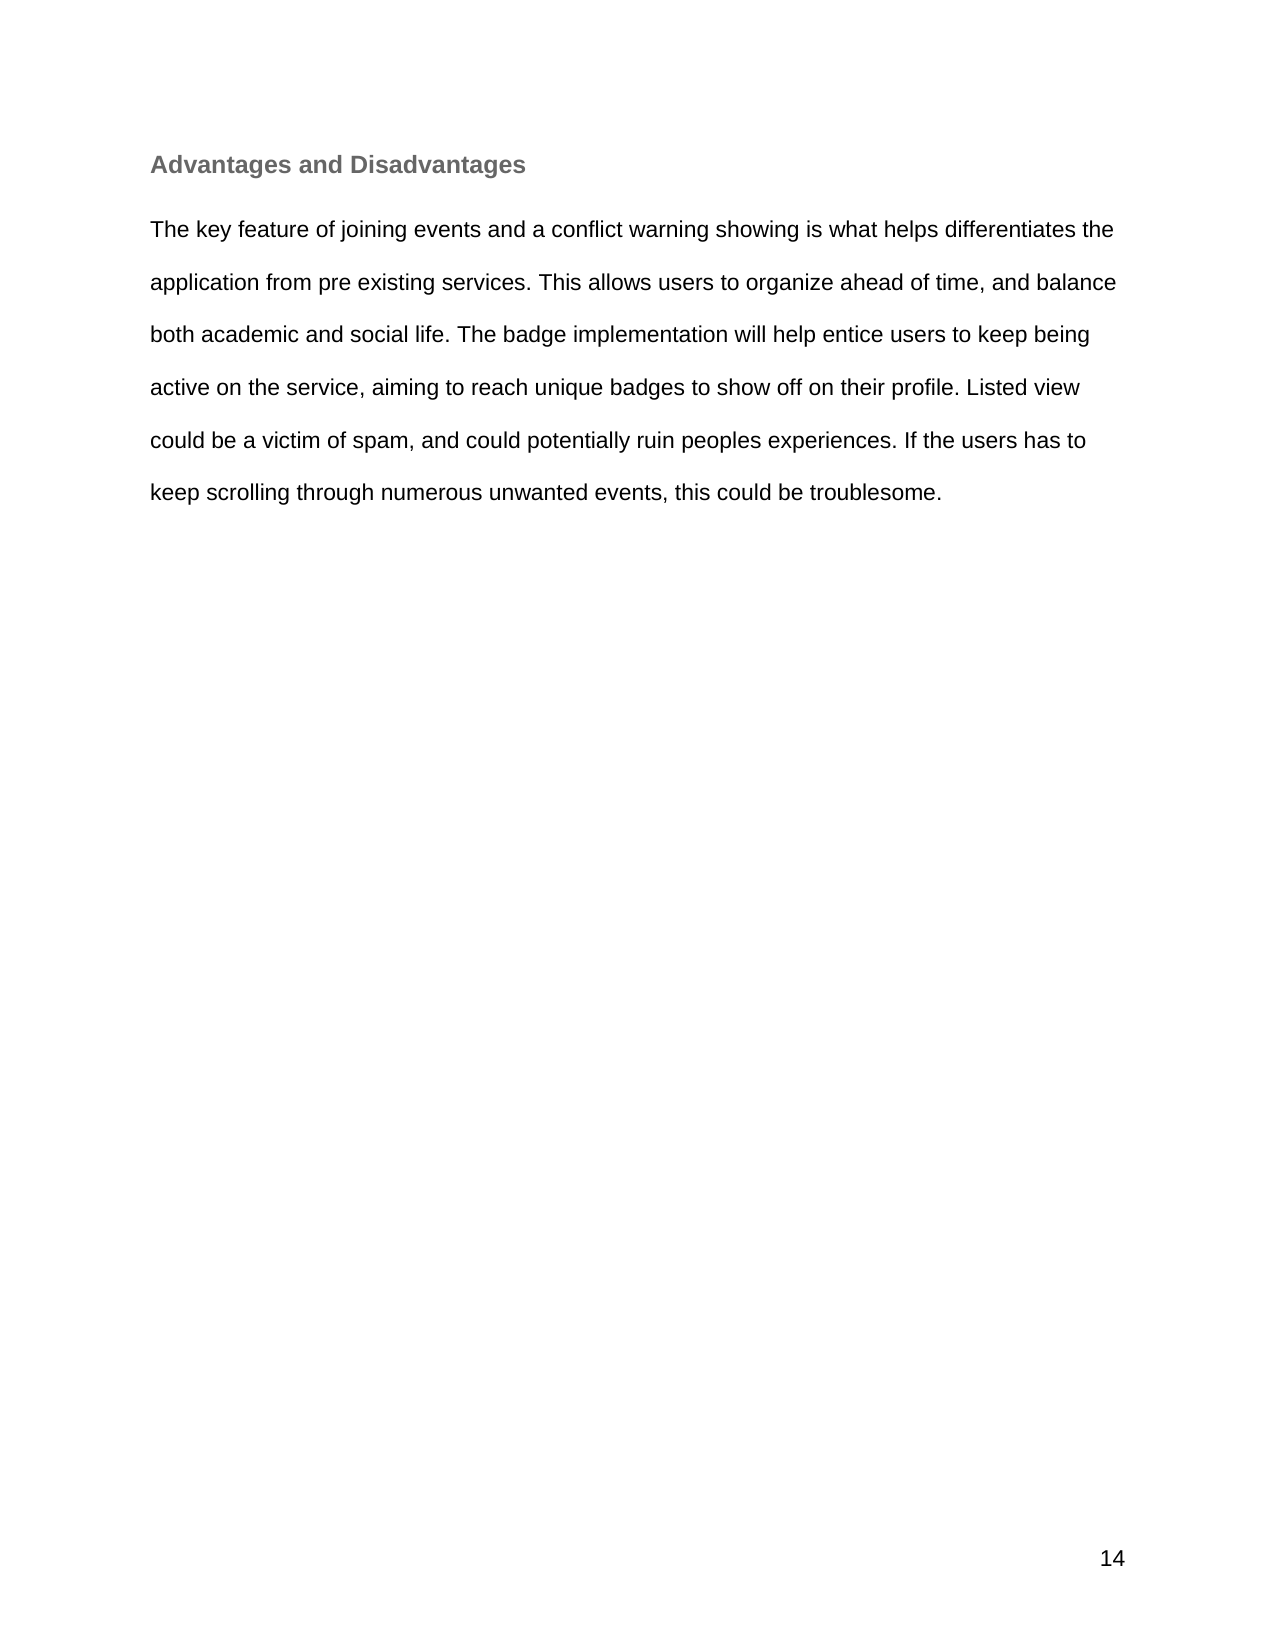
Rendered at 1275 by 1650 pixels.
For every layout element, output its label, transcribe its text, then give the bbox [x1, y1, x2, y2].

subtitle Advantages and Disadvantages [150, 150, 1125, 179]
text The key feature of joining events and a conflict warning showing is what helps differentiates the application from pre existing services. This allows users to organize ahead of time, and balance both academic and social life. The badge implementation will help entice users to keep being active on the service, aiming to reach unique badges to show off on their profile. Listed view could be a victim of spam, and could potentially ruin peoples experiences. If the users has to keep scrolling through numerous unwanted events, this could be troublesome. [150, 216, 1125, 506]
